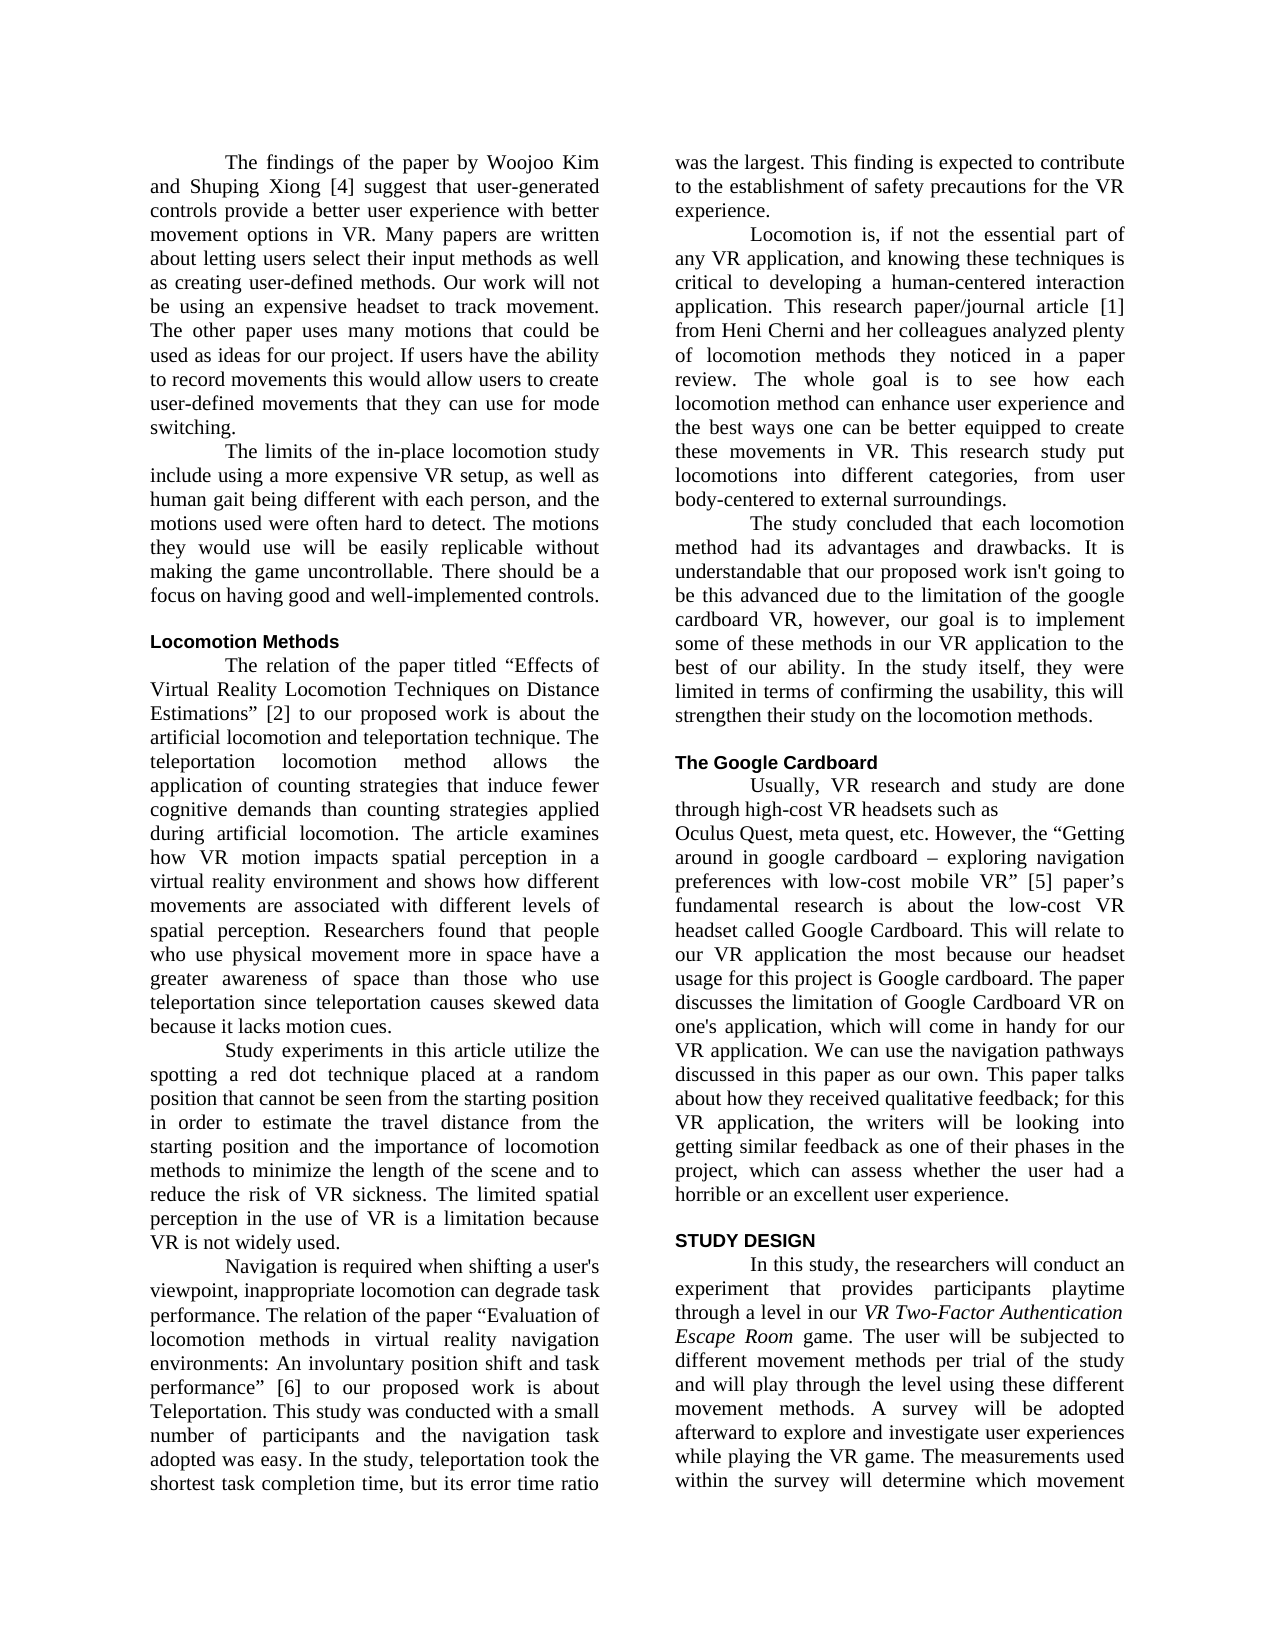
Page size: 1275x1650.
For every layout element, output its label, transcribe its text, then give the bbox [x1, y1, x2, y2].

text Navigation is required when shifting a user's viewpoint, inappropriate locomotion can degrade task performance. The relation of the paper “Evaluation of locomotion methods in virtual reality navigation environments: An involuntary position shift and task performance” [6] to our proposed work is about Teleportation. This study was conducted with a small number of participants and the navigation task adopted was easy. In the study, teleportation took the shortest task completion time, but its error time ratio was the largest. This finding is expected to contribute to the establishment of safety precautions for the VR experience. [150, 1254, 600, 1495]
text The limits of the in-place locomotion study include using a more expensive VR setup, as well as human gait being different with each person, and the motions used were often hard to detect. The motions they would use will be easily replicable without making the game uncontrollable. There should be a focus on having good and well-implemented controls. [150, 439, 600, 607]
text The relation of the paper titled “Effects of Virtual Reality Locomotion Techniques on Distance Estimations” [2] to our proposed work is about the artificial locomotion and teleportation technique. The teleportation locomotion method allows the application of counting strategies that induce fewer cognitive demands than counting strategies applied during artificial locomotion. The article examines how VR motion impacts spatial perception in a virtual reality environment and shows how different movements are associated with different levels of spatial perception. Researchers found that people who use physical movement more in space have a greater awareness of space than those who use teleportation since teleportation causes skewed data because it lacks motion cues. [150, 653, 600, 1038]
text Oculus Quest, meta quest, etc. However, the “Getting around in google cardboard – exploring navigation preferences with low-cost mobile VR” [5] paper’s fundamental research is about the low-cost VR headset called Google Cardboard. This will relate to our VR application the most because our headset usage for this project is Google cardboard. The paper discusses the limitation of Google Cardboard VR on one's application, which will come in handy for our VR application. We can use the navigation pathways discussed in this paper as our own. This paper talks about how they received qualitative feedback; for this VR application, the writers will be looking into getting similar feedback as one of their phases in the project, which can assess whether the user had a horrible or an excellent user experience. [675, 821, 1125, 1206]
text STUDY DESIGN [675, 1230, 1125, 1252]
text The study concluded that each locomotion method had its advantages and drawbacks. It is understandable that our proposed work isn't going to be this advanced due to the limitation of the google cardboard VR, however, our goal is to implement some of these methods in our VR application to the best of our ability. In the study itself, they were limited in terms of confirming the usability, this will strengthen their study on the locomotion methods. [675, 511, 1125, 727]
text Study experiments in this article utilize the spotting a red dot technique placed at a random position that cannot be seen from the starting position in order to estimate the travel distance from the starting position and the importance of locomotion methods to minimize the length of the scene and to reduce the risk of VR sickness. The limited spatial perception in the use of VR is a limitation because VR is not widely used. [150, 1038, 600, 1254]
text The findings of the paper by Woojoo Kim and Shuping Xiong [4] suggest that user-generated controls provide a better user experience with better movement options in VR. Many papers are written about letting users select their input methods as well as creating user-defined methods. Our work will not be using an expensive headset to track movement. The other paper uses many motions that could be used as ideas for our project. If users have the ability to record movements this would allow users to create user-defined movements that they can use for mode switching. [150, 150, 600, 439]
text The Google Cardboard [675, 752, 1125, 773]
text Locomotion is, if not the essential part of any VR application, and knowing these techniques is critical to developing a human-centered interaction application. This research paper/journal article [1] from Heni Cherni and her colleagues analyzed plenty of locomotion methods they noticed in a paper review. The whole goal is to see how each locomotion method can enhance user experience and the best ways one can be better equipped to create these movements in VR. This research study put locomotions into different categories, from user body-centered to external surroundings. [675, 222, 1125, 511]
text Usually, VR research and study are done through high-cost VR headsets such as [675, 773, 1125, 821]
text Locomotion Methods [150, 631, 600, 653]
